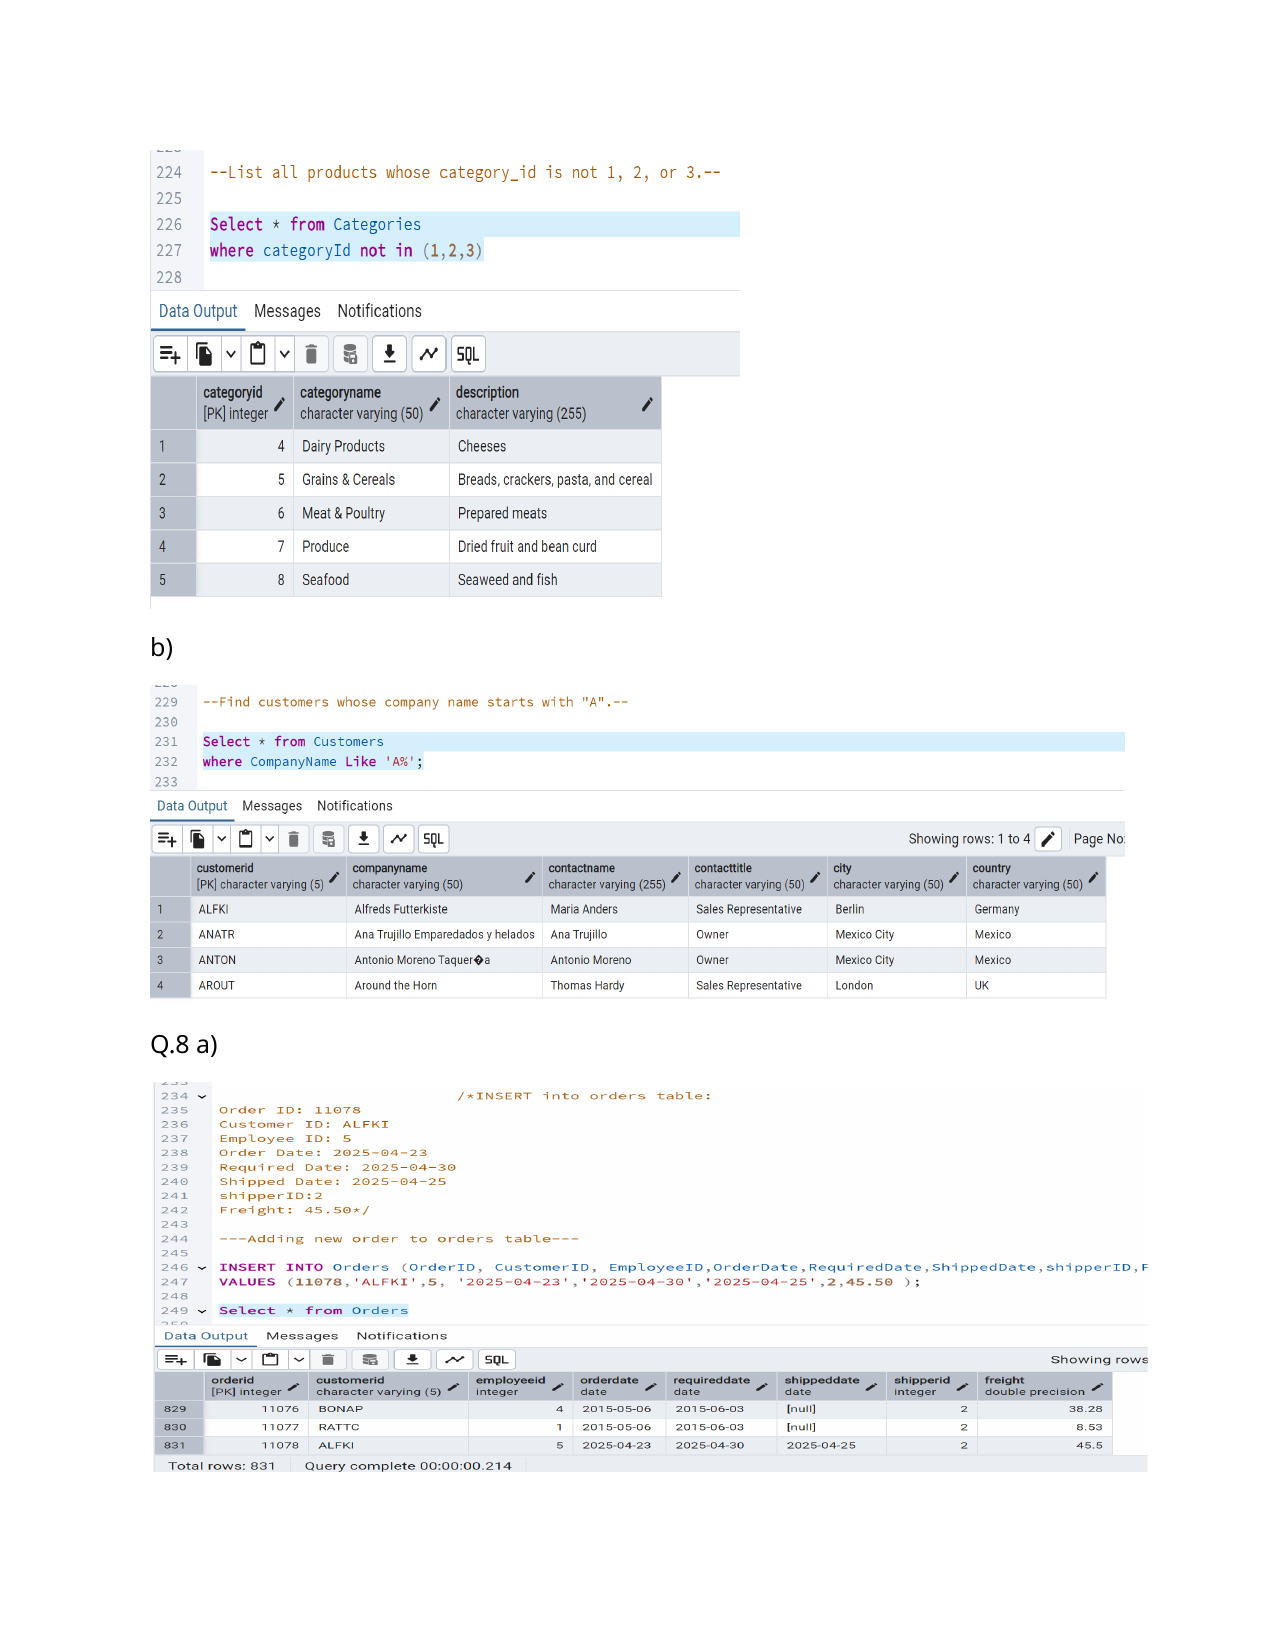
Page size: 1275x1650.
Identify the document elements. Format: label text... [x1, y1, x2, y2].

text Q.8 a) [150, 1027, 1125, 1061]
picture [150, 150, 740, 609]
picture [150, 1082, 1148, 1472]
picture [150, 685, 1125, 1005]
text b) [150, 630, 1125, 664]
